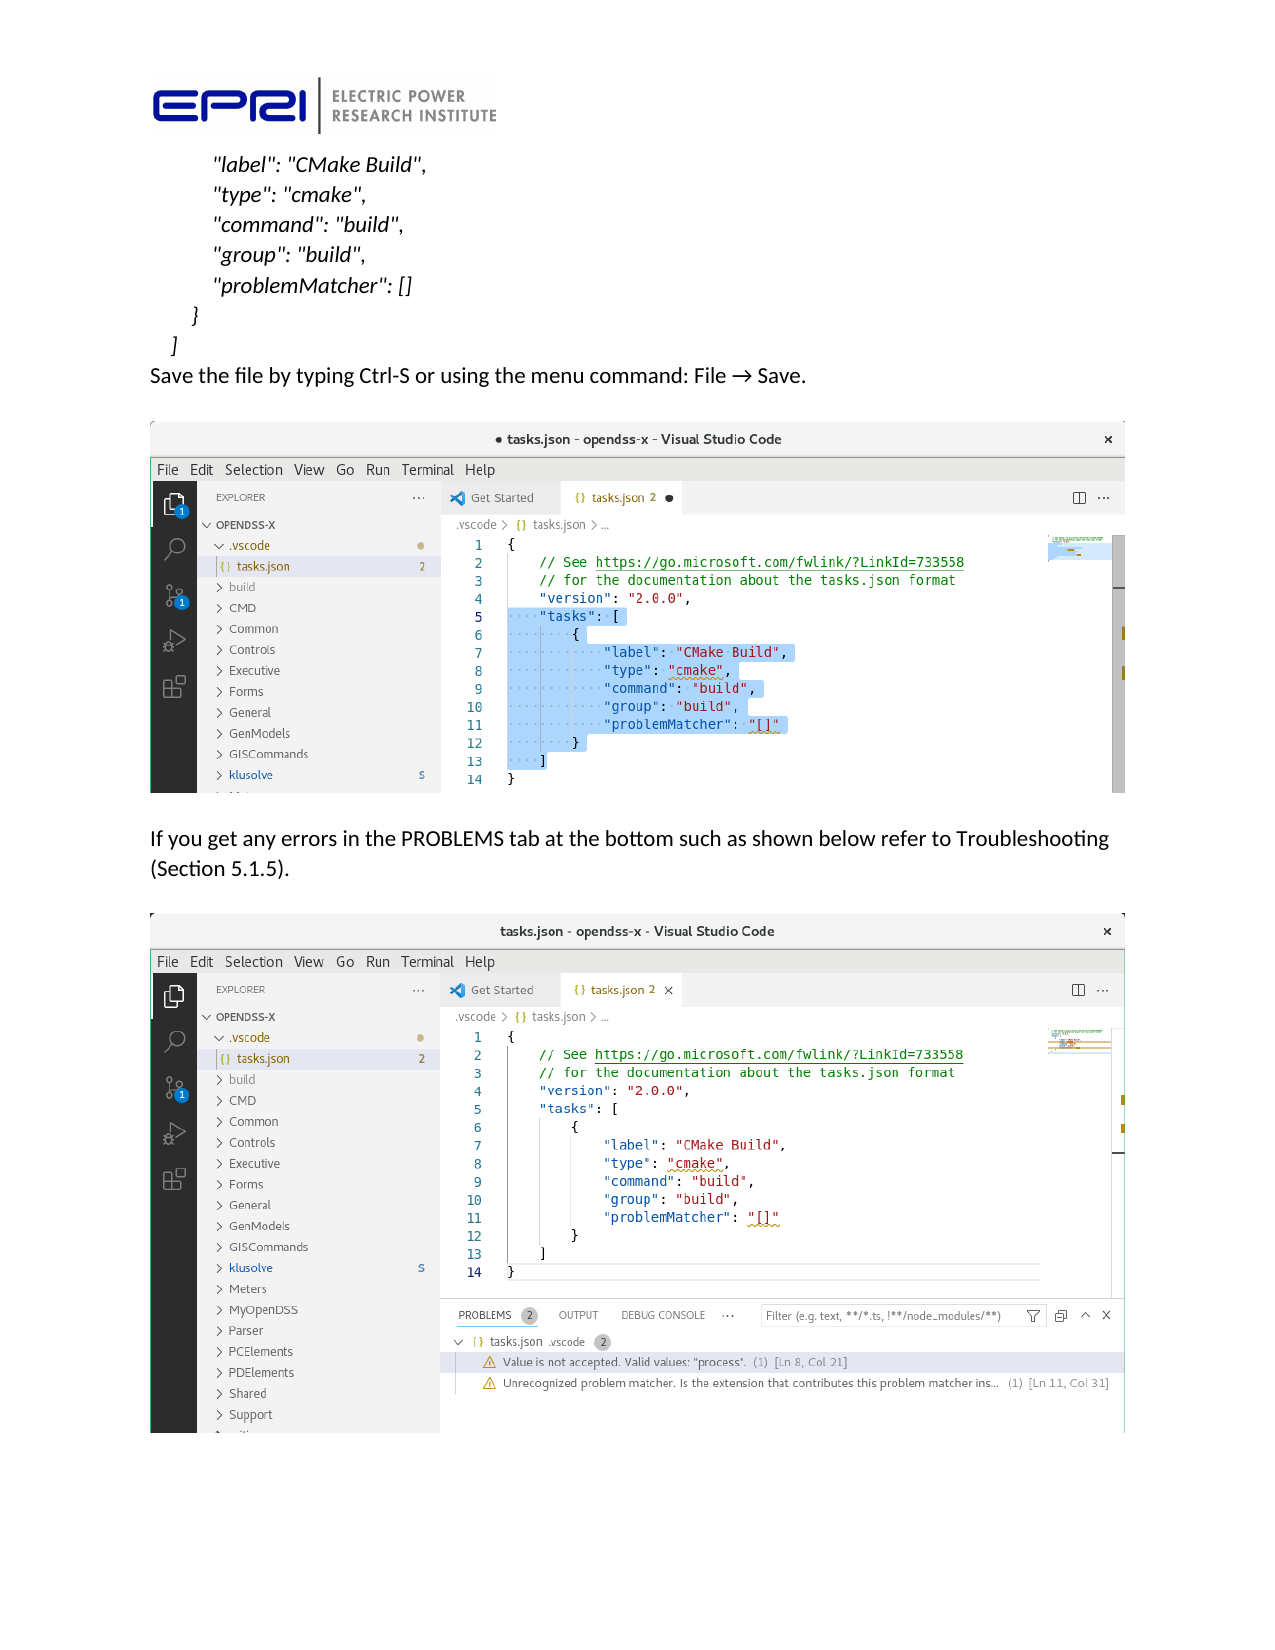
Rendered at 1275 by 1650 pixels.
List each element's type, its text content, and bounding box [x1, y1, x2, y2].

text ] [150, 331, 1125, 359]
text Save the file by typing Ctrl-S or using the menu command: File → Save. [150, 361, 1125, 389]
text "label": "CMake Build", [150, 150, 1125, 178]
text } [150, 301, 1125, 329]
text If you get any errors in the PROBLEMS tab at the bottom such as shown below refer to Troubleshooting (Section 5.1.5). [150, 824, 1125, 882]
text "problemMatcher": [] [150, 271, 1125, 299]
text "command": "build", [150, 210, 1125, 238]
text "group": "build", [150, 241, 1125, 269]
picture [150, 913, 1125, 1433]
picture [150, 75, 499, 137]
text "type": "cmake", [150, 180, 1125, 208]
